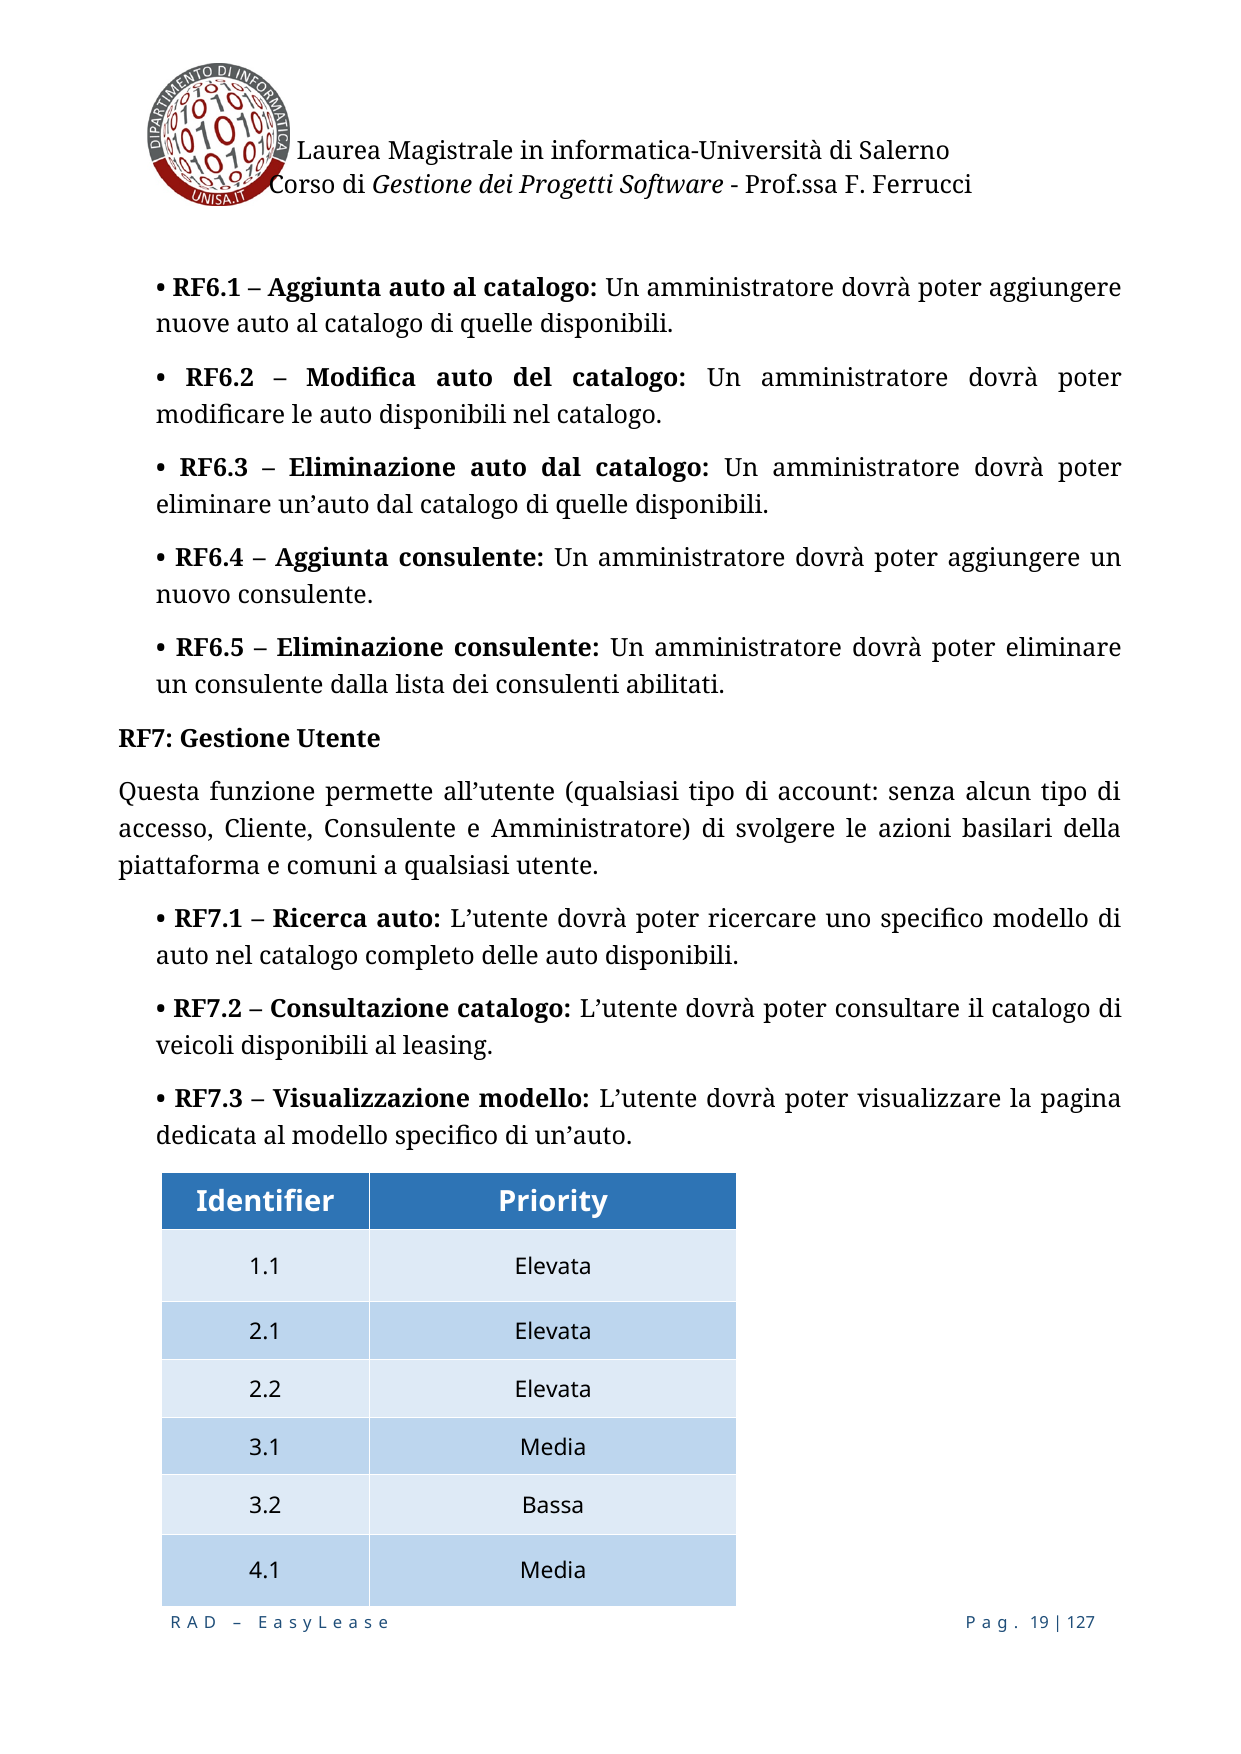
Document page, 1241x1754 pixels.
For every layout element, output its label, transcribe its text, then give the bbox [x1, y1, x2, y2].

text • RF6.2 – Modifica auto del catalogo: Un amministratore dovrà poter modificare le auto disponibili nel catalogo. [156, 359, 1122, 430]
table_cell Media [370, 1418, 736, 1474]
table_cell Bassa [370, 1475, 736, 1533]
text • RF6.1 – Aggiunta auto al catalogo: Un amministratore dovrà poter aggiungere nuove auto al catalogo di quelle disponibili. [156, 269, 1122, 340]
table_cell 3.1 [162, 1418, 369, 1474]
table_cell 4.1 [162, 1535, 369, 1606]
table_cell 2.1 [162, 1302, 369, 1359]
text RF7: Gestione Utente [118, 720, 1122, 754]
table_header Priority [370, 1173, 736, 1229]
table_cell Media [370, 1535, 736, 1606]
text Questa funzione permette all’utente (qualsiasi tipo di account: senza alcun tipo di accesso, Cliente, Consulente e Amministratore) di svolgere le azioni basilari della piattaforma e comuni a qualsiasi utente. [118, 774, 1122, 881]
table_cell 3.2 [162, 1475, 369, 1533]
text • RF7.3 – Visualizzazione modello: L’utente dovrà poter visualizzare la pagina dedicata al modello specifico di un’auto. [156, 1081, 1122, 1152]
text • RF6.5 – Eliminazione consulente: Un amministratore dovrà poter eliminare un consulente dalla lista dei consulenti abilitati. [156, 630, 1122, 701]
table_cell 1.1 [162, 1230, 369, 1301]
text • RF7.1 – Ricerca auto: L’utente dovrà poter ricercare uno specifico modello di auto nel catalogo completo delle auto disponibili. [156, 901, 1122, 972]
table_header Identifier [162, 1173, 369, 1229]
text • RF7.2 – Consultazione catalogo: L’utente dovrà poter consultare il catalogo di veicoli disponibili al leasing. [156, 991, 1122, 1062]
text • RF6.3 – Eliminazione auto dal catalogo: Un amministratore dovrà poter eliminare un’auto dal catalogo di quelle disponibili. [156, 450, 1122, 521]
text • RF6.4 – Aggiunta consulente: Un amministratore dovrà poter aggiungere un nuovo consulente. [156, 540, 1122, 611]
table_cell Elevata [370, 1302, 736, 1359]
picture [147, 63, 290, 206]
table_cell 2.2 [162, 1360, 369, 1417]
table_cell Elevata [370, 1360, 736, 1417]
table_cell Elevata [370, 1230, 736, 1301]
